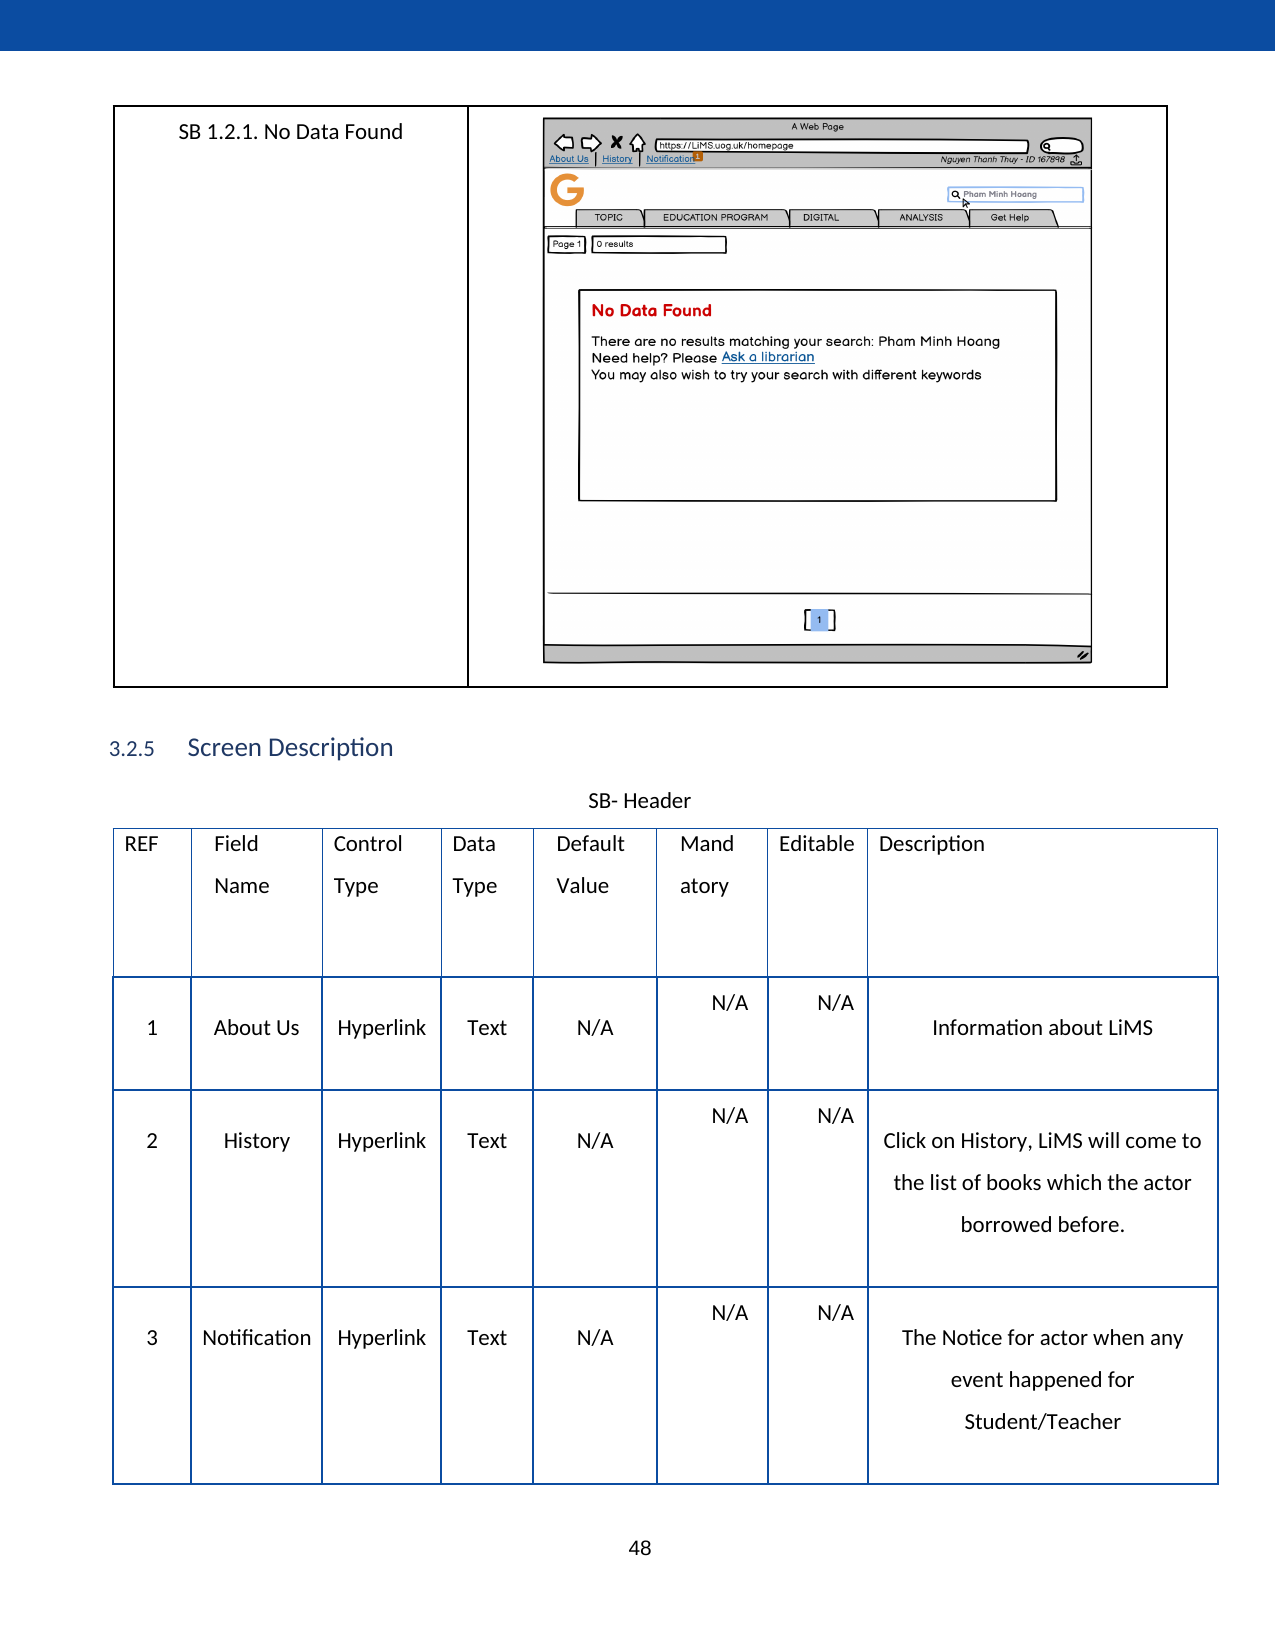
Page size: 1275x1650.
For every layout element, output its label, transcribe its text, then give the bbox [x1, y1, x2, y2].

table_cell Hyperlink [323, 1288, 440, 1483]
table_cell Information about LiMS [869, 978, 1217, 1089]
text SB- Header [112, 786, 1167, 814]
table_cell Text [442, 1288, 532, 1483]
table_cell N/A [658, 1288, 767, 1483]
table_cell [469, 107, 1166, 686]
table_cell Text [442, 978, 532, 1089]
table_header REF [114, 829, 191, 976]
table_cell The Notice for actor when any event happened for Student/Teacher [869, 1288, 1217, 1483]
table_header Data Type [442, 829, 533, 976]
table_cell N/A [769, 1091, 867, 1286]
subtitle Screen Description [108, 730, 1167, 763]
table_header Field Name [192, 829, 322, 976]
table_cell N/A [534, 978, 656, 1089]
table_cell N/A [769, 1288, 867, 1483]
table_header Default Value [534, 829, 656, 976]
table_cell 2 [114, 1091, 190, 1286]
table_header Mandatory [657, 829, 767, 976]
table_cell Text [442, 1091, 532, 1286]
table_cell History [192, 1091, 321, 1286]
table_header Editable [768, 829, 867, 976]
table_header Control Type [323, 829, 441, 976]
table_cell N/A [534, 1091, 656, 1286]
table_cell N/A [658, 1091, 767, 1286]
picture [542, 117, 1093, 664]
table_cell N/A [534, 1288, 656, 1483]
table_cell 1 [114, 978, 190, 1089]
table_cell N/A [658, 978, 767, 1089]
table_cell Hyperlink [323, 978, 440, 1089]
table_header Description [868, 829, 1217, 976]
table_cell Notification [192, 1288, 321, 1483]
table_cell About Us [192, 978, 321, 1089]
table_cell Click on History, LiMS will come to the list of books which the actor borrowed before. [869, 1091, 1217, 1286]
table_cell Hyperlink [323, 1091, 440, 1286]
table_cell N/A [769, 978, 867, 1089]
table_cell 3 [114, 1288, 190, 1483]
table_cell SB 1.2.1. No Data Found [115, 107, 467, 686]
